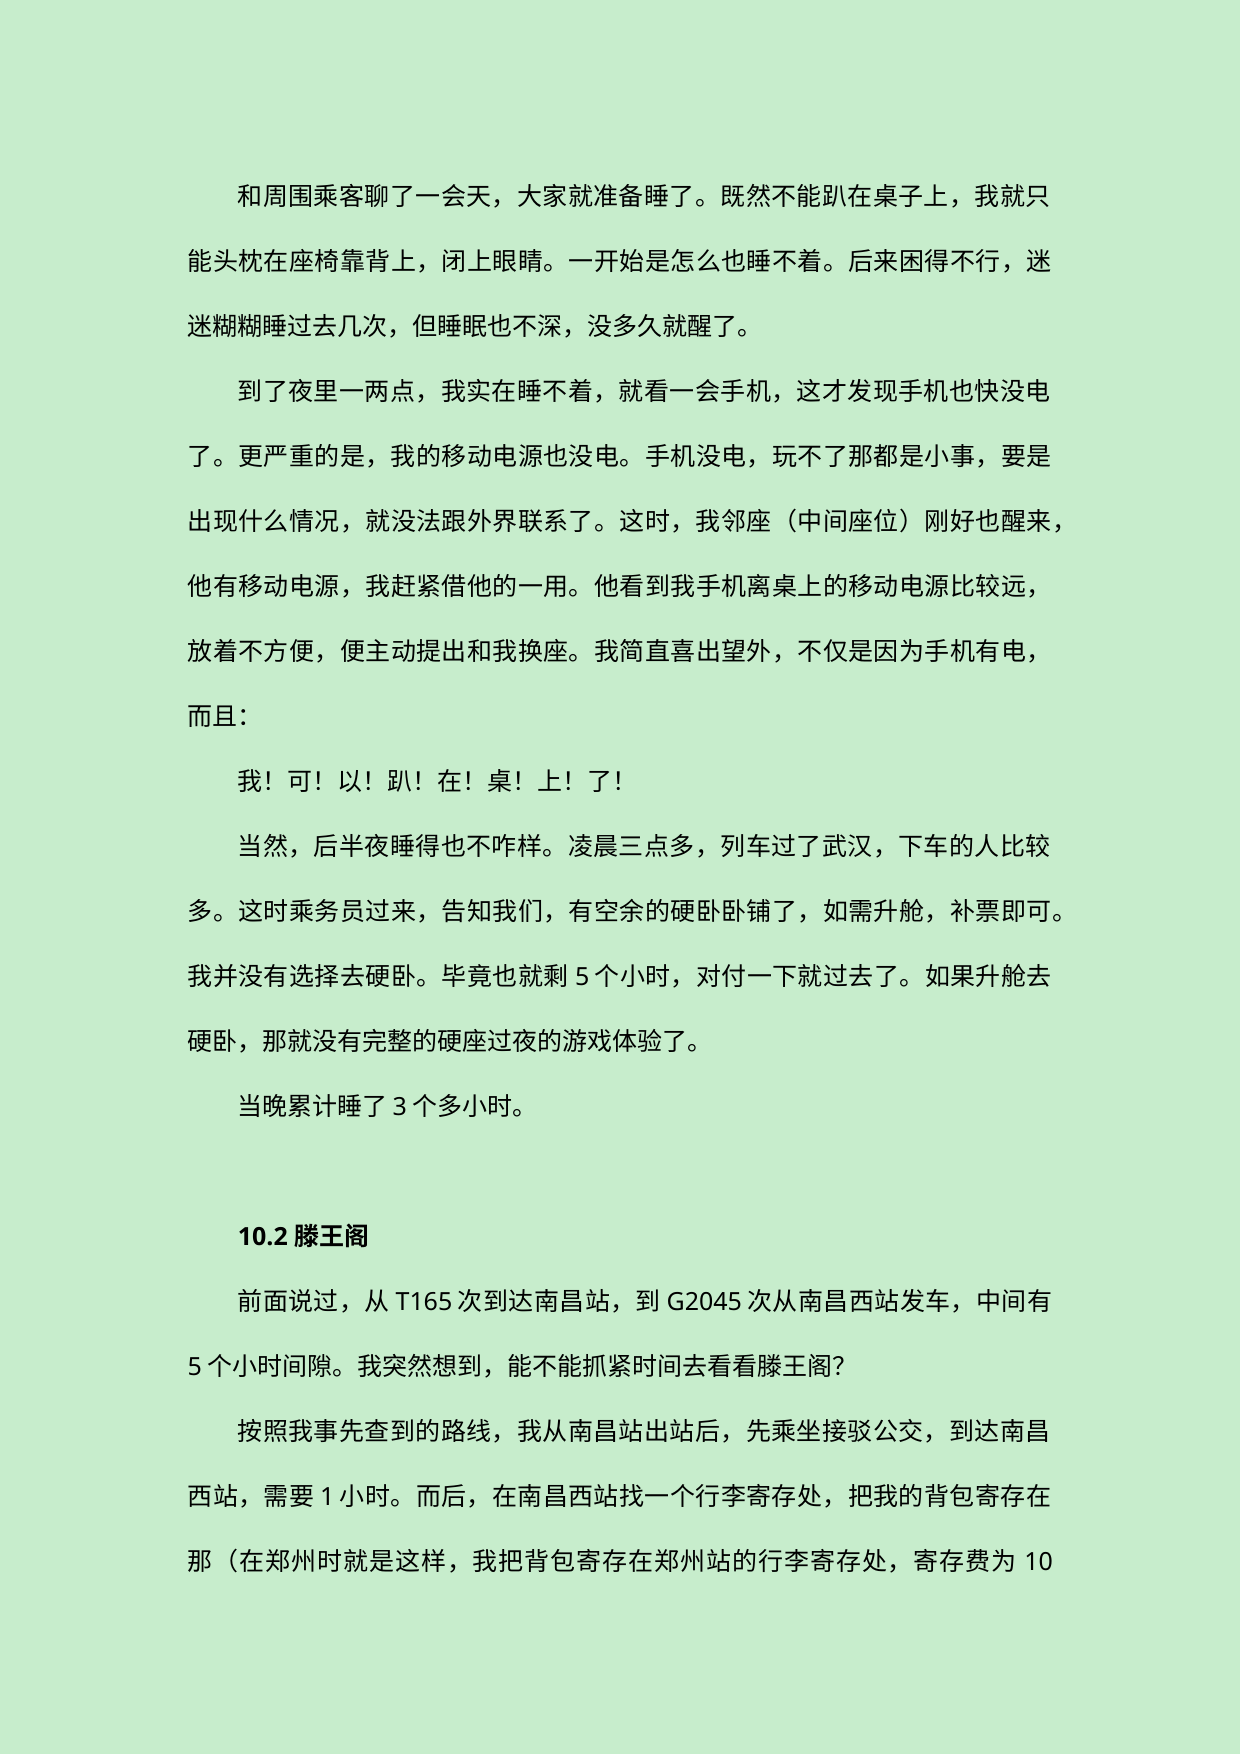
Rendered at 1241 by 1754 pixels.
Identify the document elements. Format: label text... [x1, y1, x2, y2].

text 前面说过，从T165次到达南昌站，到G2045次从南昌西站发车，中间有5个小时间隙。我突然想到，能不能抓紧时间去看看滕王阁？ [187, 1267, 1053, 1397]
text 和周围乘客聊了一会天，大家就准备睡了。既然不能趴在桌子上，我就只能头枕在座椅靠背上，闭上眼睛。一开始是怎么也睡不着。后来困得不行，迷迷糊糊睡过去几次，但睡眠也不深，没多久就醒了。 [187, 162, 1053, 357]
text 当然，后半夜睡得也不咋样。凌晨三点多，列车过了武汉，下车的人比较多。这时乘务员过来，告知我们，有空余的硬卧卧铺了，如需升舱，补票即可。我并没有选择去硬卧。毕竟也就剩5个小时，对付一下就过去了。如果升舱去硬卧，那就没有完整的硬座过夜的游戏体验了。 [187, 812, 1053, 1072]
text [187, 1397, 1053, 1592]
text 当晚累计睡了3个多小时。 [187, 1072, 1053, 1137]
text 到了夜里一两点，我实在睡不着，就看一会手机，这才发现手机也快没电了。更严重的是，我的移动电源也没电。手机没电，玩不了那都是小事，要是出现什么情况，就没法跟外界联系了。这时，我邻座（中间座位）刚好也醒来，他有移动电源，我赶紧借他的一用。他看到我手机离桌上的移动电源比较远，放着不方便，便主动提出和我换座。我简直喜出望外，不仅是因为手机有电，而且： [187, 357, 1053, 747]
text 我！可！以！趴！在！桌！上！了！ [187, 747, 1053, 812]
text 10.2 滕王阁 [187, 1202, 1053, 1267]
